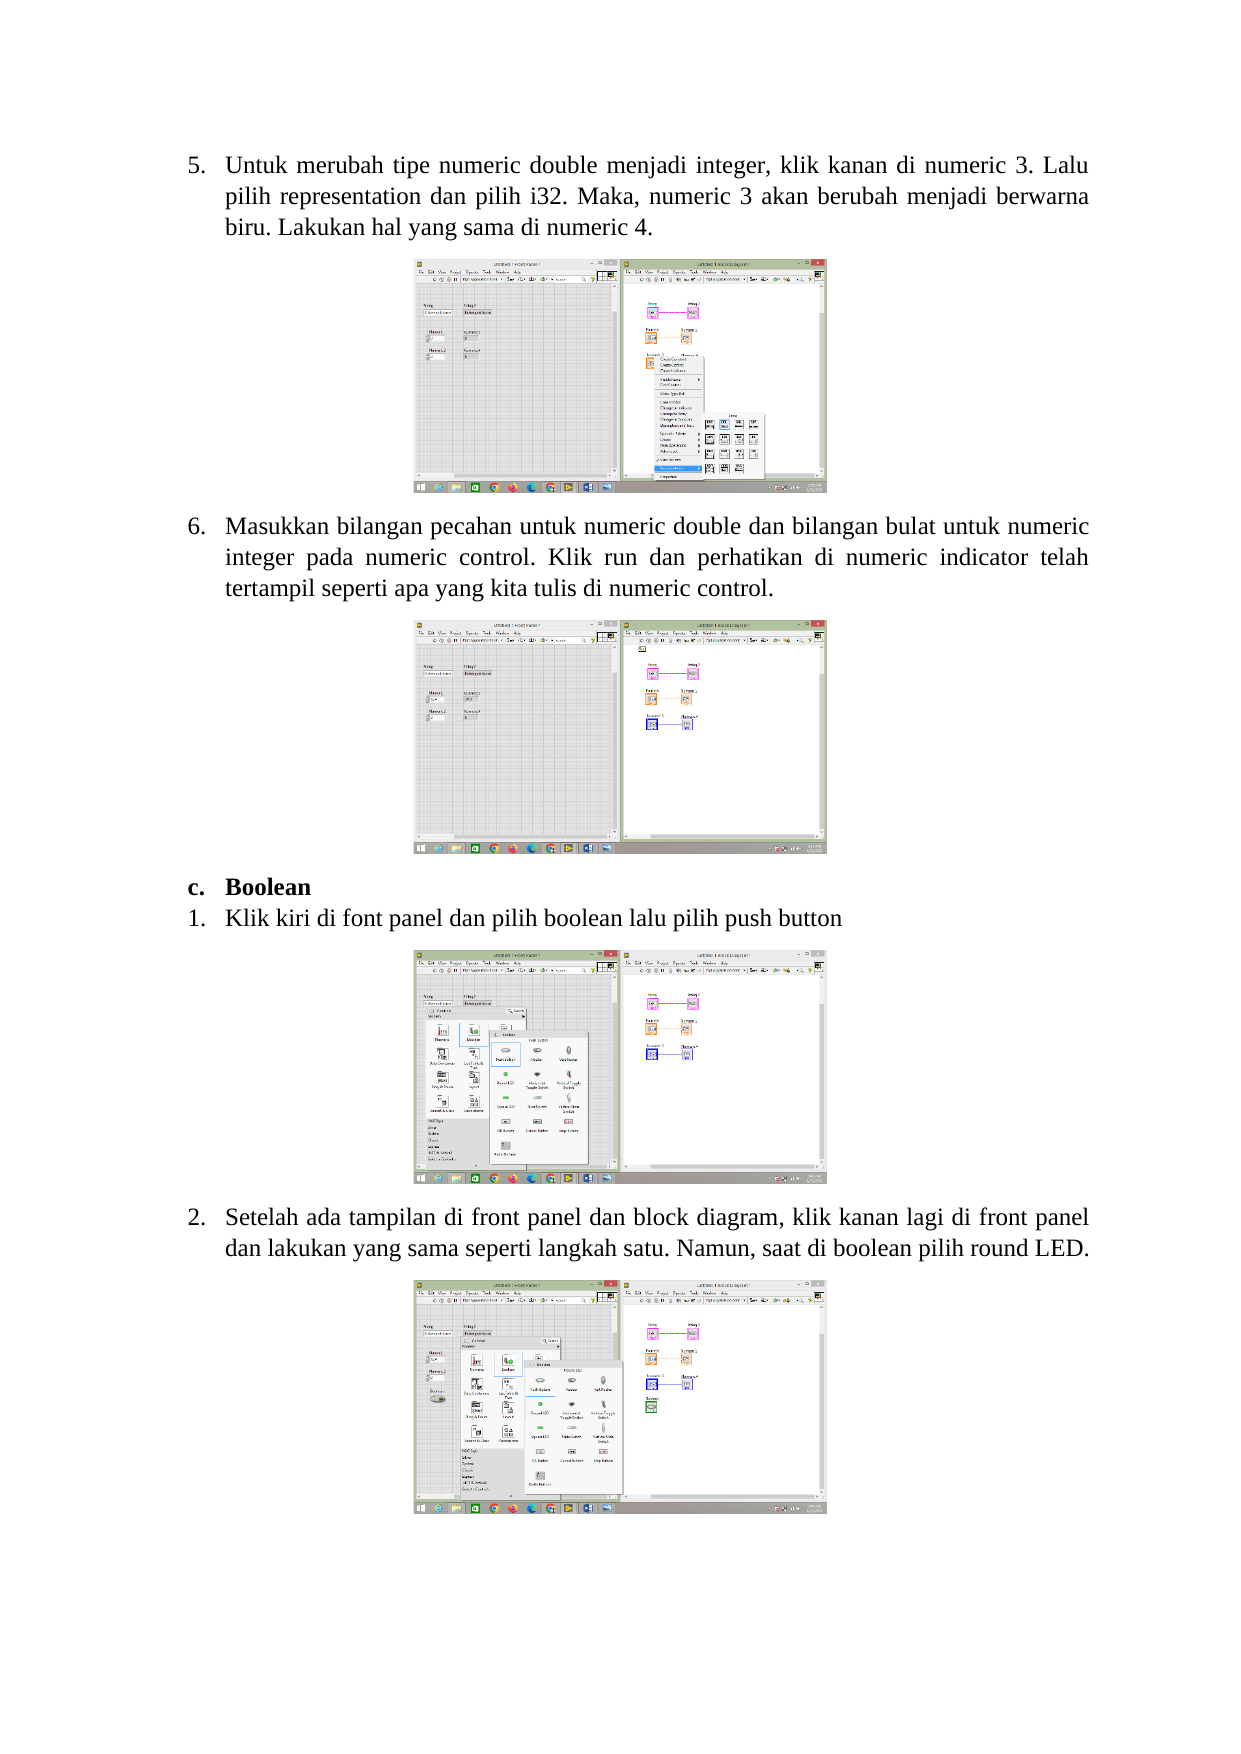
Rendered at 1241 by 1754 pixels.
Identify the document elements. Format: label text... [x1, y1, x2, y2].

list Masukkan bilangan pecahan untuk numeric double dan bilangan bulat untuk numeric integer pada numeric control. Klik run dan perhatikan di numeric indicator telah tertampil seperti apa yang kita tulis di numeric control. [187, 511, 1090, 602]
picture [413, 950, 827, 1184]
picture [413, 620, 827, 854]
picture [413, 1280, 827, 1514]
list Untuk merubah tipe numeric double menjadi integer, klik kanan di numeric 3. Lalu pilih representation dan pilih i32. Maka, numeric 3 akan berubah menjadi berwarna biru. Lakukan hal yang sama di numeric 4. [187, 150, 1090, 241]
picture [413, 259, 827, 493]
list Klik kiri di font panel dan pilih boolean lalu pilih push button [187, 903, 1090, 932]
list Setelah ada tampilan di front panel dan block diagram, klik kanan lagi di front panel dan lakukan yang sama seperti langkah satu. Namun, saat di boolean pilih round LED. [187, 1202, 1090, 1262]
list Boolean [187, 872, 1090, 901]
